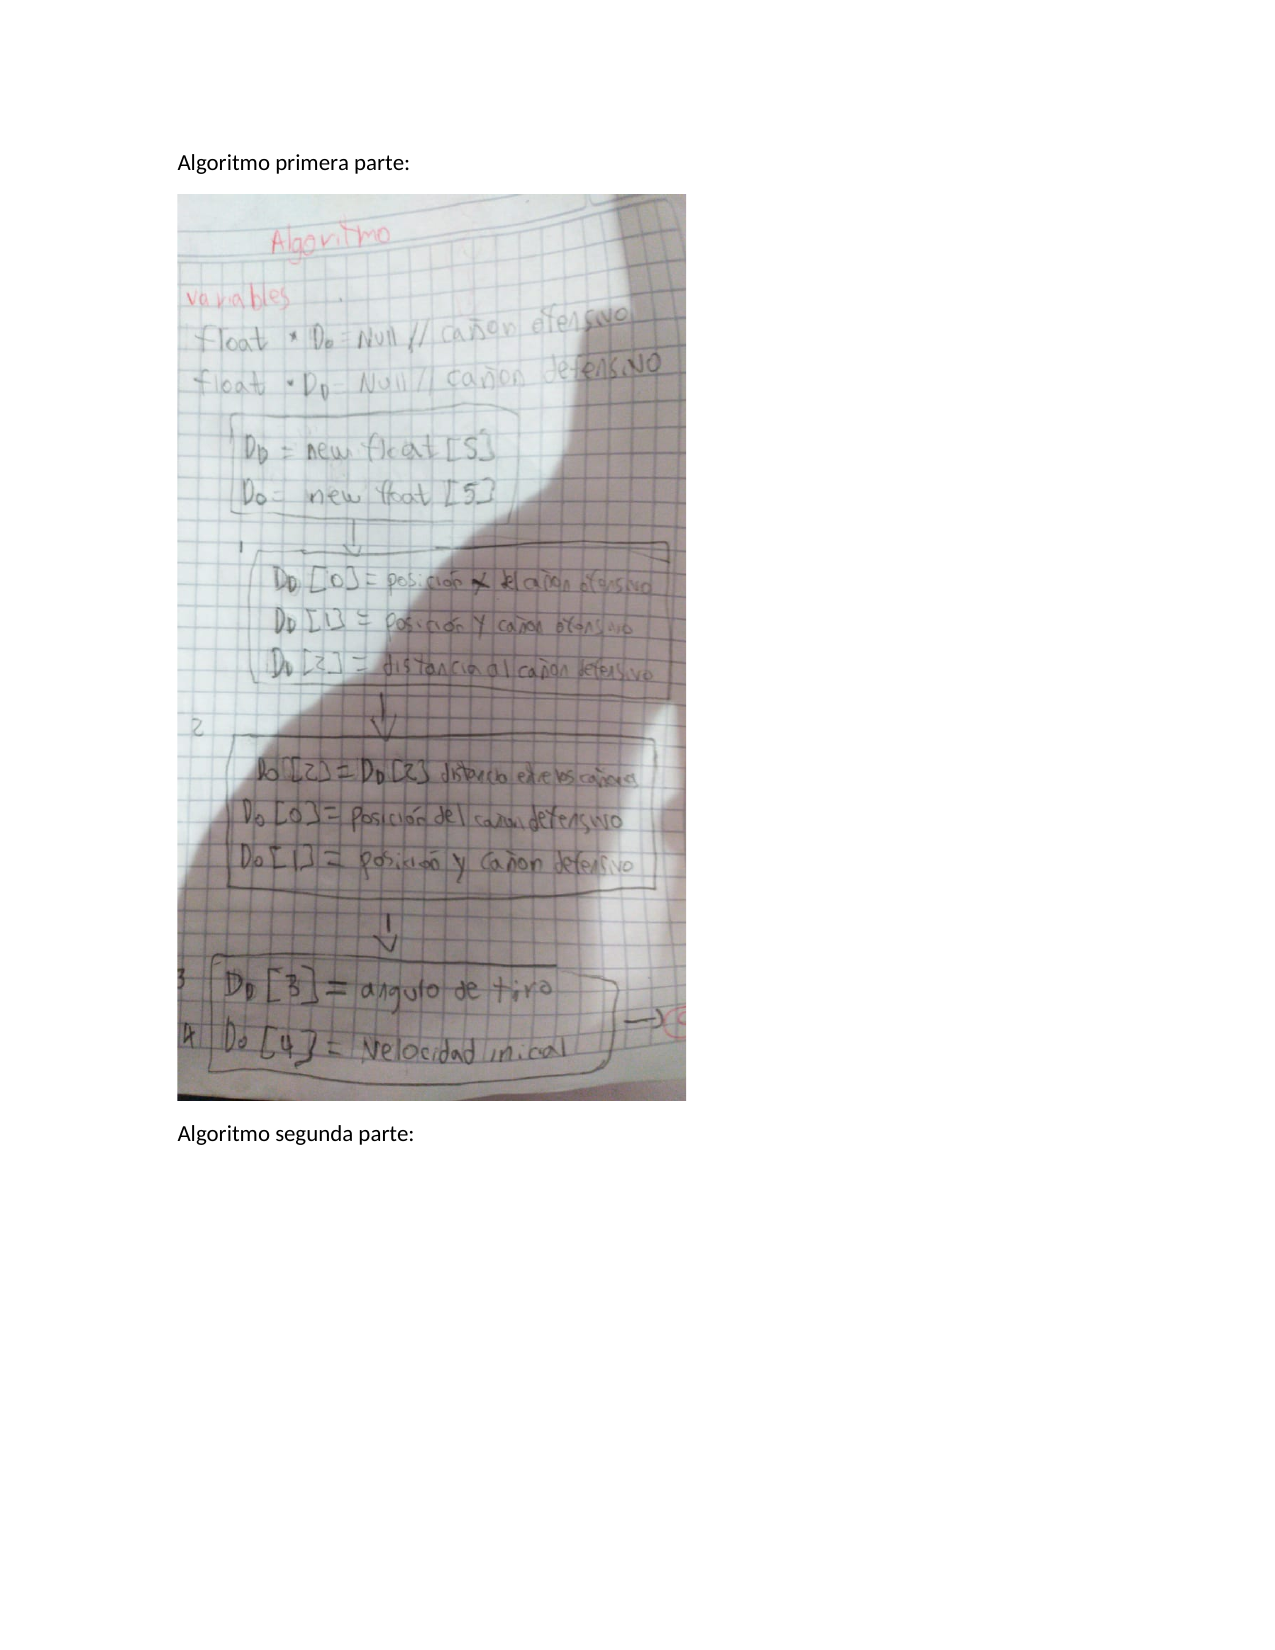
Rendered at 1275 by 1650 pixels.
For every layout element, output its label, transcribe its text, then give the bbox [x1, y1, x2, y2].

picture [177, 194, 687, 1101]
text Algoritmo segunda parte: [177, 1119, 1098, 1147]
text Algoritmo primera parte: [177, 148, 1098, 176]
